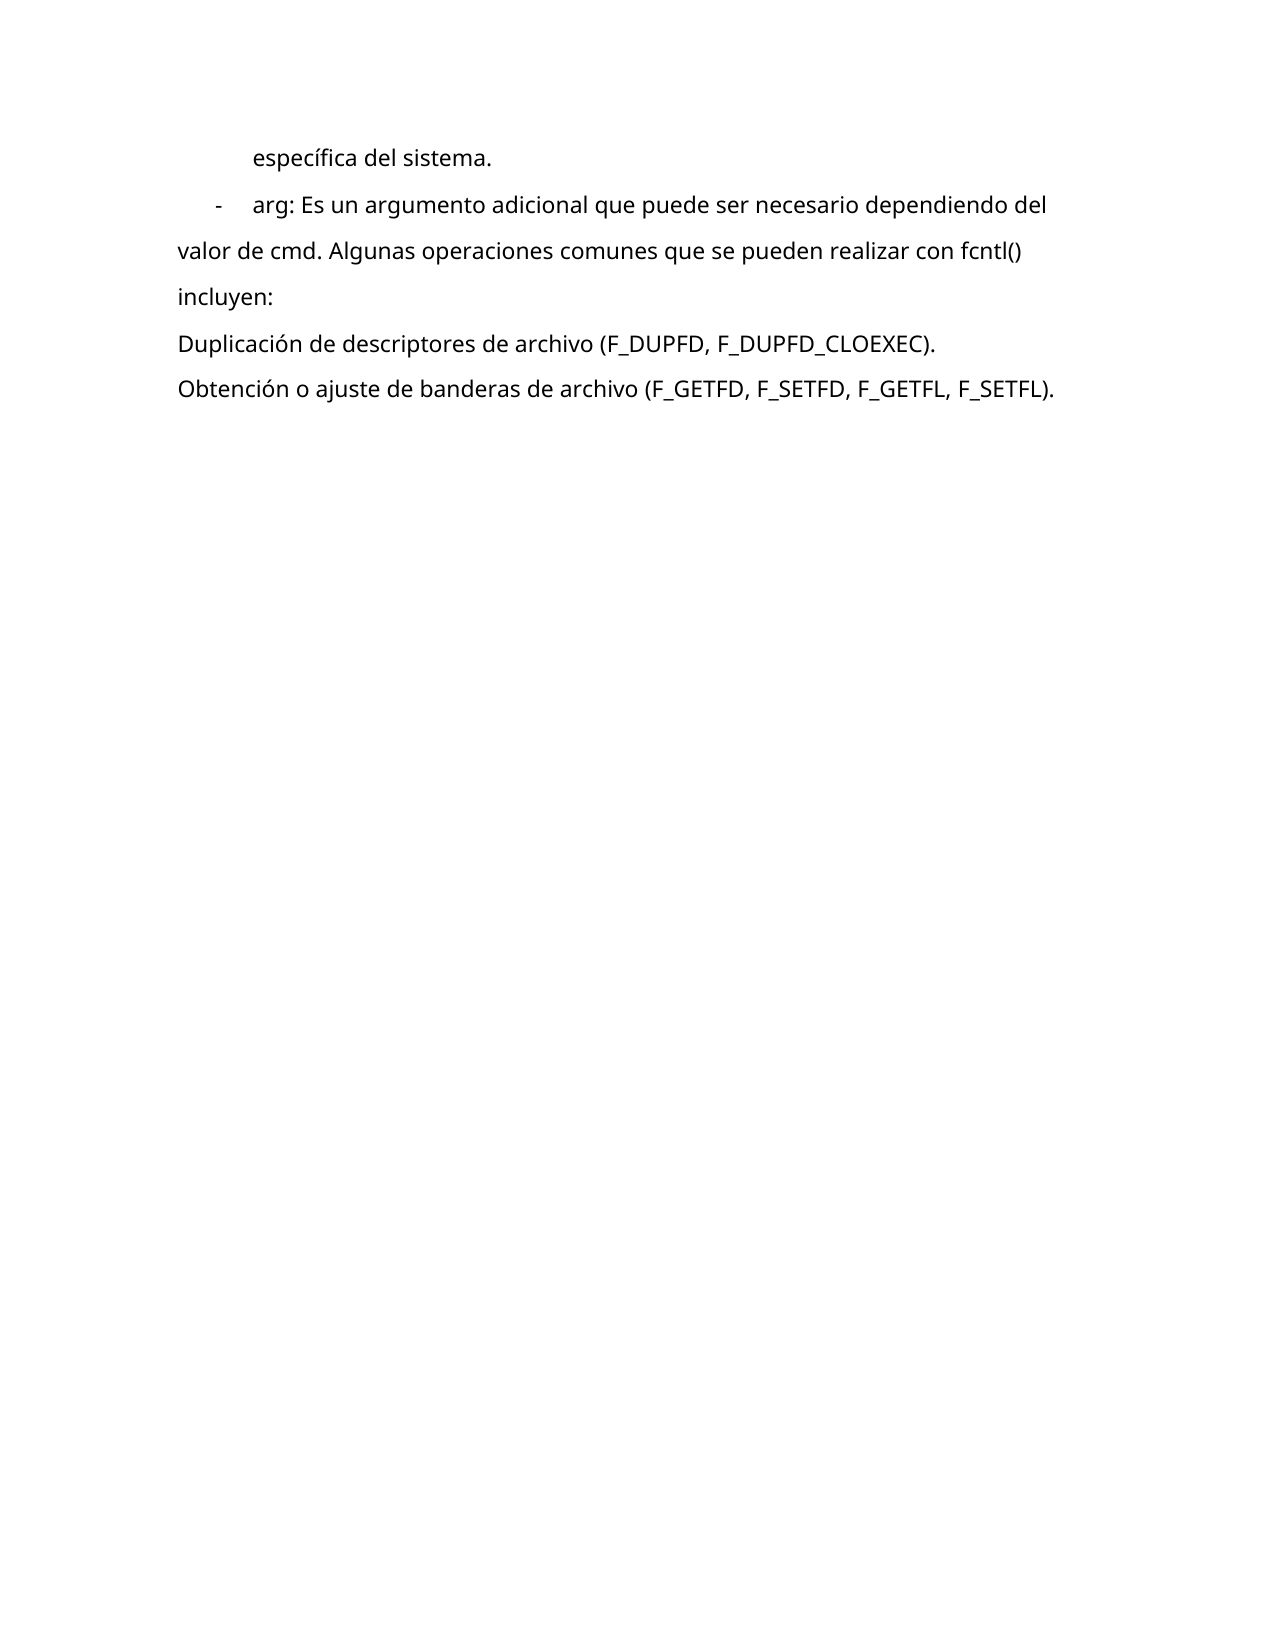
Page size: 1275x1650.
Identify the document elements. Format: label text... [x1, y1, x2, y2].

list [215, 142, 1097, 173]
text Duplicación de descriptores de archivo (F_DUPFD, F_DUPFD_CLOEXEC). [177, 327, 1187, 359]
text Obtención o ajuste de banderas de archivo (F_GETFD, F_SETFD, F_GETFL, F_SETFL). [177, 373, 1187, 404]
list arg: Es un argumento adicional que puede ser necesario dependiendo del valor de cmd. Algunas operaciones comunes que se pueden realizar con fcntl() incluyen: [177, 189, 1063, 312]
